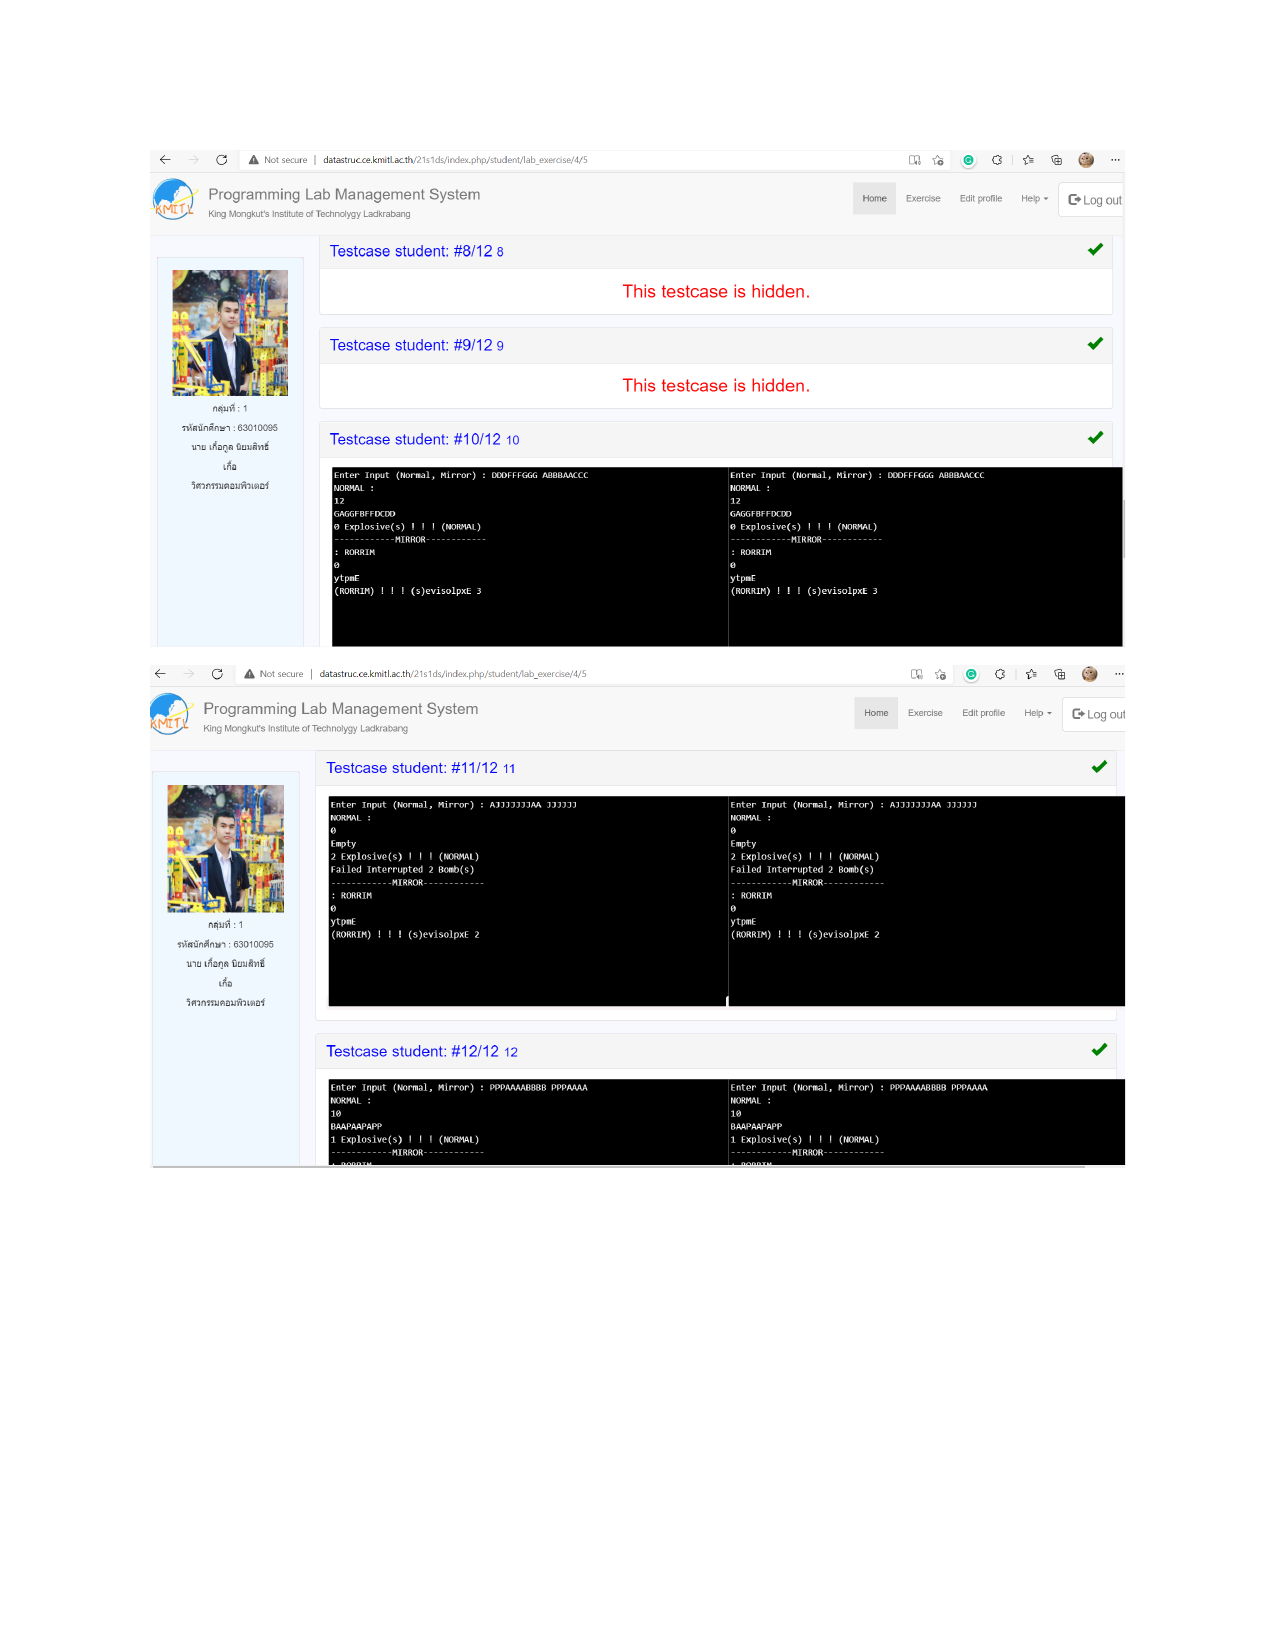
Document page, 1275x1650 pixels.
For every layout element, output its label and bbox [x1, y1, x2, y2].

picture [150, 150, 1125, 647]
picture [150, 665, 1125, 1168]
